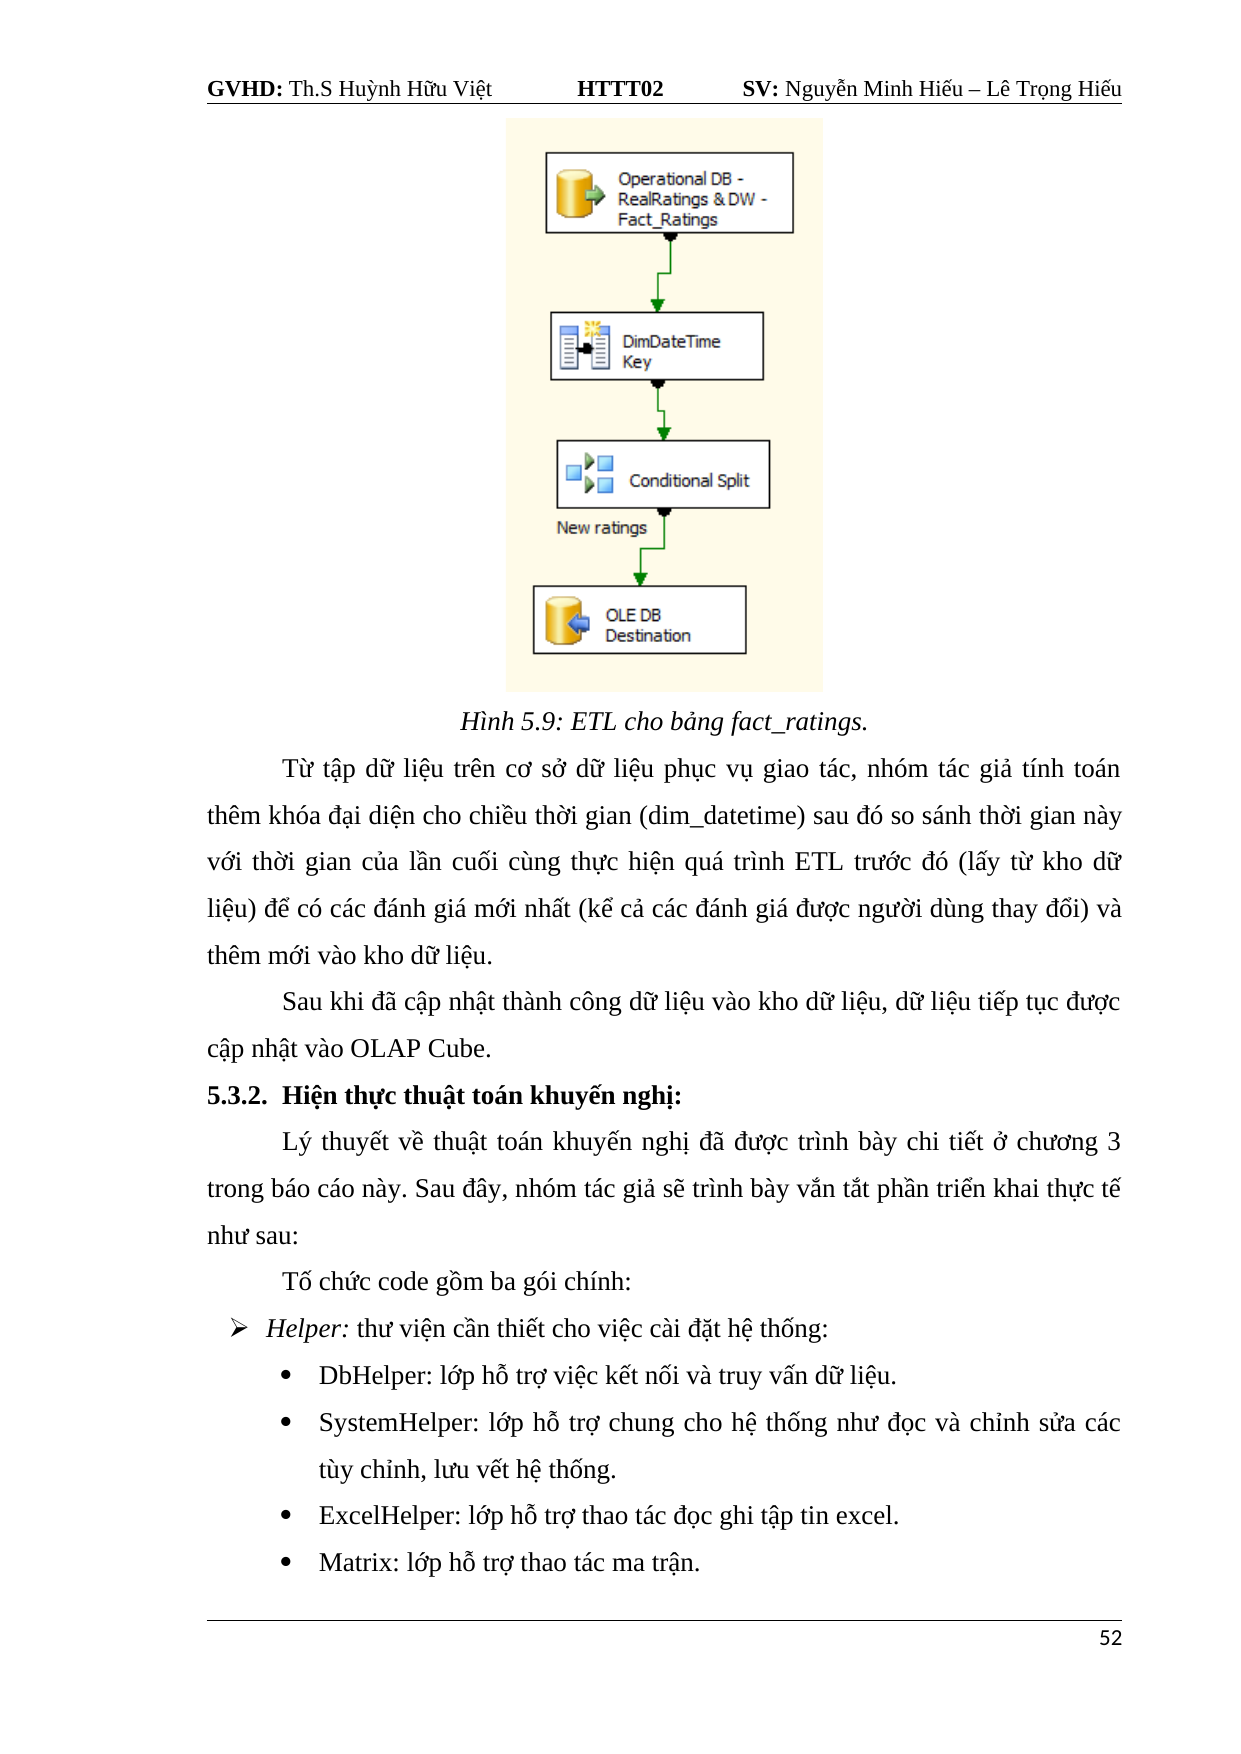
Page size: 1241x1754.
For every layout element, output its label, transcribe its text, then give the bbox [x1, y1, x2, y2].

subtitle Hiện thực thuật toán khuyến nghị: [207, 1079, 1122, 1110]
text Từ tập dữ liệu trên cơ sở dữ liệu phục vụ giao tác, nhóm tác giả tính toán thêm khóa đại diện cho chiều thời gian (dim_datetime) sau đó so sánh thời gian này với thời gian của lần cuối cùng thực hiện quá trình ETL trước đó (lấy từ kho dữ liệu) để có các đánh giá mới nhất (kể cả các đánh giá được người dùng thay đổi) và thêm mới vào kho dữ liệu. [207, 752, 1122, 970]
list SystemHelper: lớp hỗ trợ chung cho hệ thống như đọc và chỉnh sửa các tùy chỉnh, lưu vết hệ thống. [281, 1406, 1122, 1484]
text Hình 5.9: ETL cho bảng fact_ratings. [207, 706, 1122, 737]
list Helper: thư viện cần thiết cho việc cài đặt hệ thống: [228, 1312, 1122, 1343]
list ExcelHelper: lớp hỗ trợ thao tác đọc ghi tập tin excel. [281, 1499, 1122, 1531]
list Matrix: lớp hỗ trợ thao tác ma trận. [281, 1546, 1122, 1577]
picture [505, 118, 823, 692]
text Lý thuyết về thuật toán khuyến nghị đã được trình bày chi tiết ở chương 3 trong báo cáo này. Sau đây, nhóm tác giả sẽ trình bày vắn tắt phần triển khai thực tế như sau: [207, 1126, 1122, 1250]
text Tố chức code gồm ba gói chính: [207, 1266, 1122, 1297]
list DbHelper: lớp hỗ trợ việc kết nối và truy vấn dữ liệu. [281, 1359, 1122, 1390]
text Sau khi đã cập nhật thành công dữ liệu vào kho dữ liệu, dữ liệu tiếp tục được cập nhật vào OLAP Cube. [207, 986, 1122, 1063]
